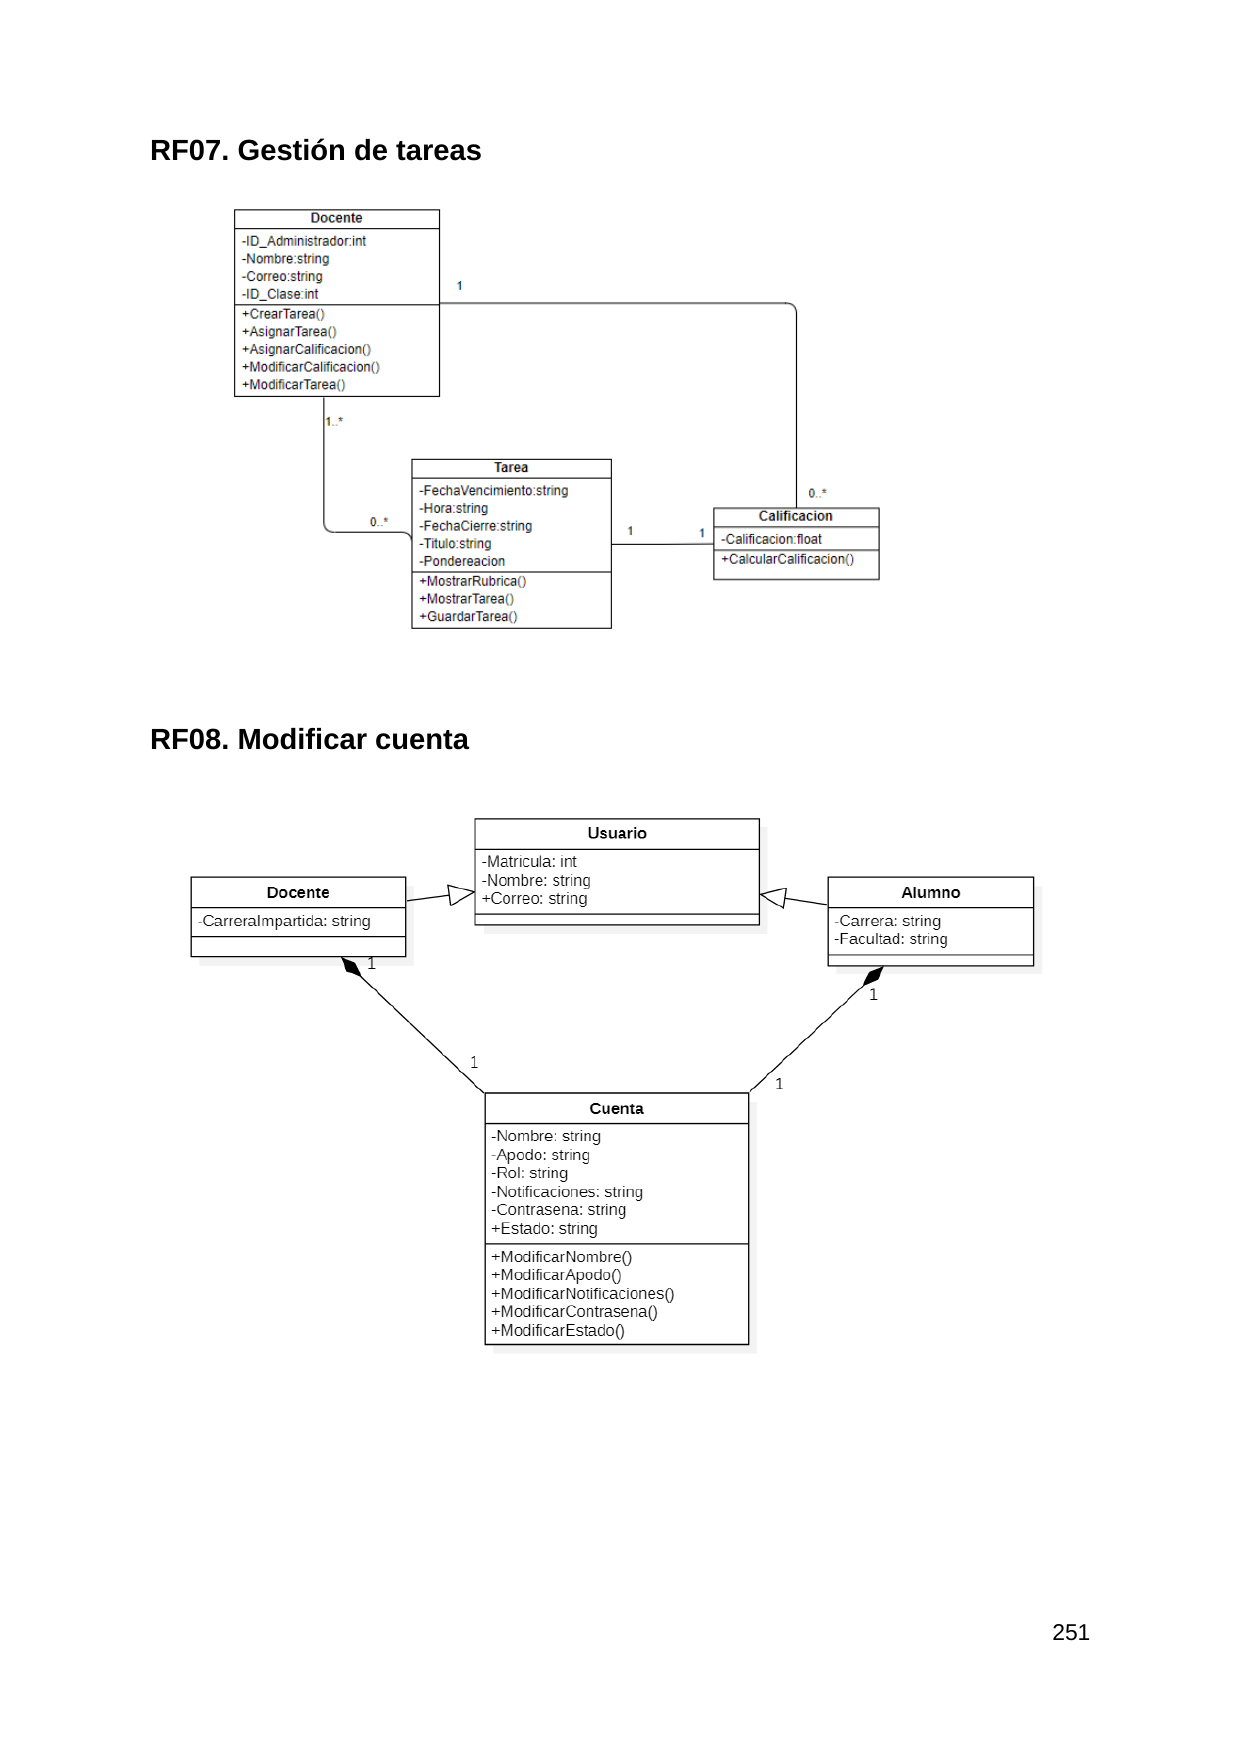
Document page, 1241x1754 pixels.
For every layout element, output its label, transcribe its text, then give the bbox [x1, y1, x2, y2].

text RF08. Modificar cuenta [150, 722, 1090, 756]
text RF07. Gestión de tareas [150, 133, 1090, 166]
picture [150, 183, 915, 668]
picture [150, 772, 1091, 1406]
